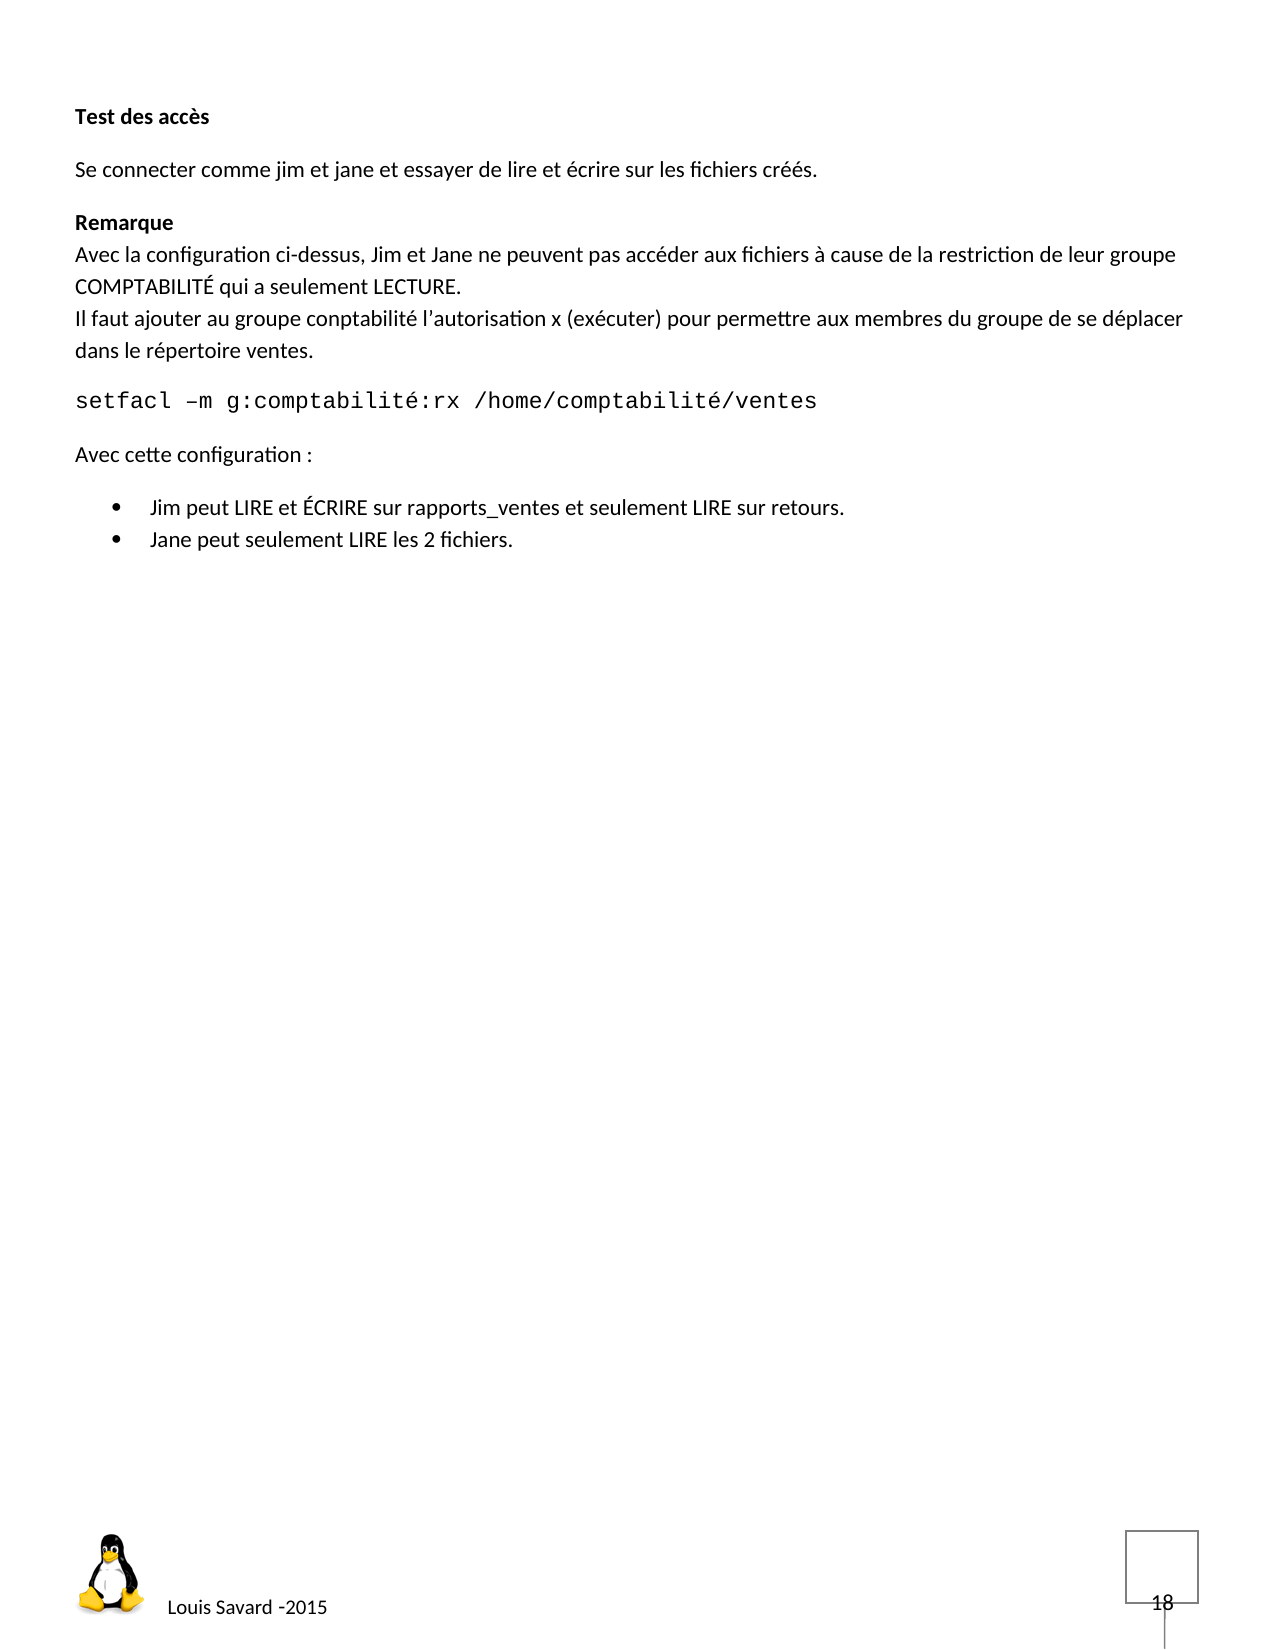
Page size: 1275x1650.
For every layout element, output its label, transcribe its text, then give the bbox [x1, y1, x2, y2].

text setfacl –m g:comptabilité:rx /home/comptabilité/ventes [75, 390, 1200, 416]
list Jim peut LIRE et ÉCRIRE sur rapports_ventes et seulement LIRE sur retours. [112, 493, 1200, 521]
text Test des accès [75, 102, 1200, 130]
text Remarque Avec la configuration ci-dessus, Jim et Jane ne peuvent pas accéder aux fichiers à cause de la restriction de leur groupe COMPTABILITÉ qui a seulement LECTURE. Il faut ajouter au groupe conptabilité l’autorisation x (exécuter) pour permettre aux membres du groupe de se déplacer dans le répertoire ventes. [75, 208, 1200, 365]
text Se connecter comme jim et jane et essayer de lire et écrire sur les fichiers créés. [75, 155, 1200, 183]
list Jane peut seulement LIRE les 2 fichiers. [112, 526, 1200, 553]
picture [75, 1530, 147, 1615]
text Avec cette configuration : [75, 440, 1200, 468]
